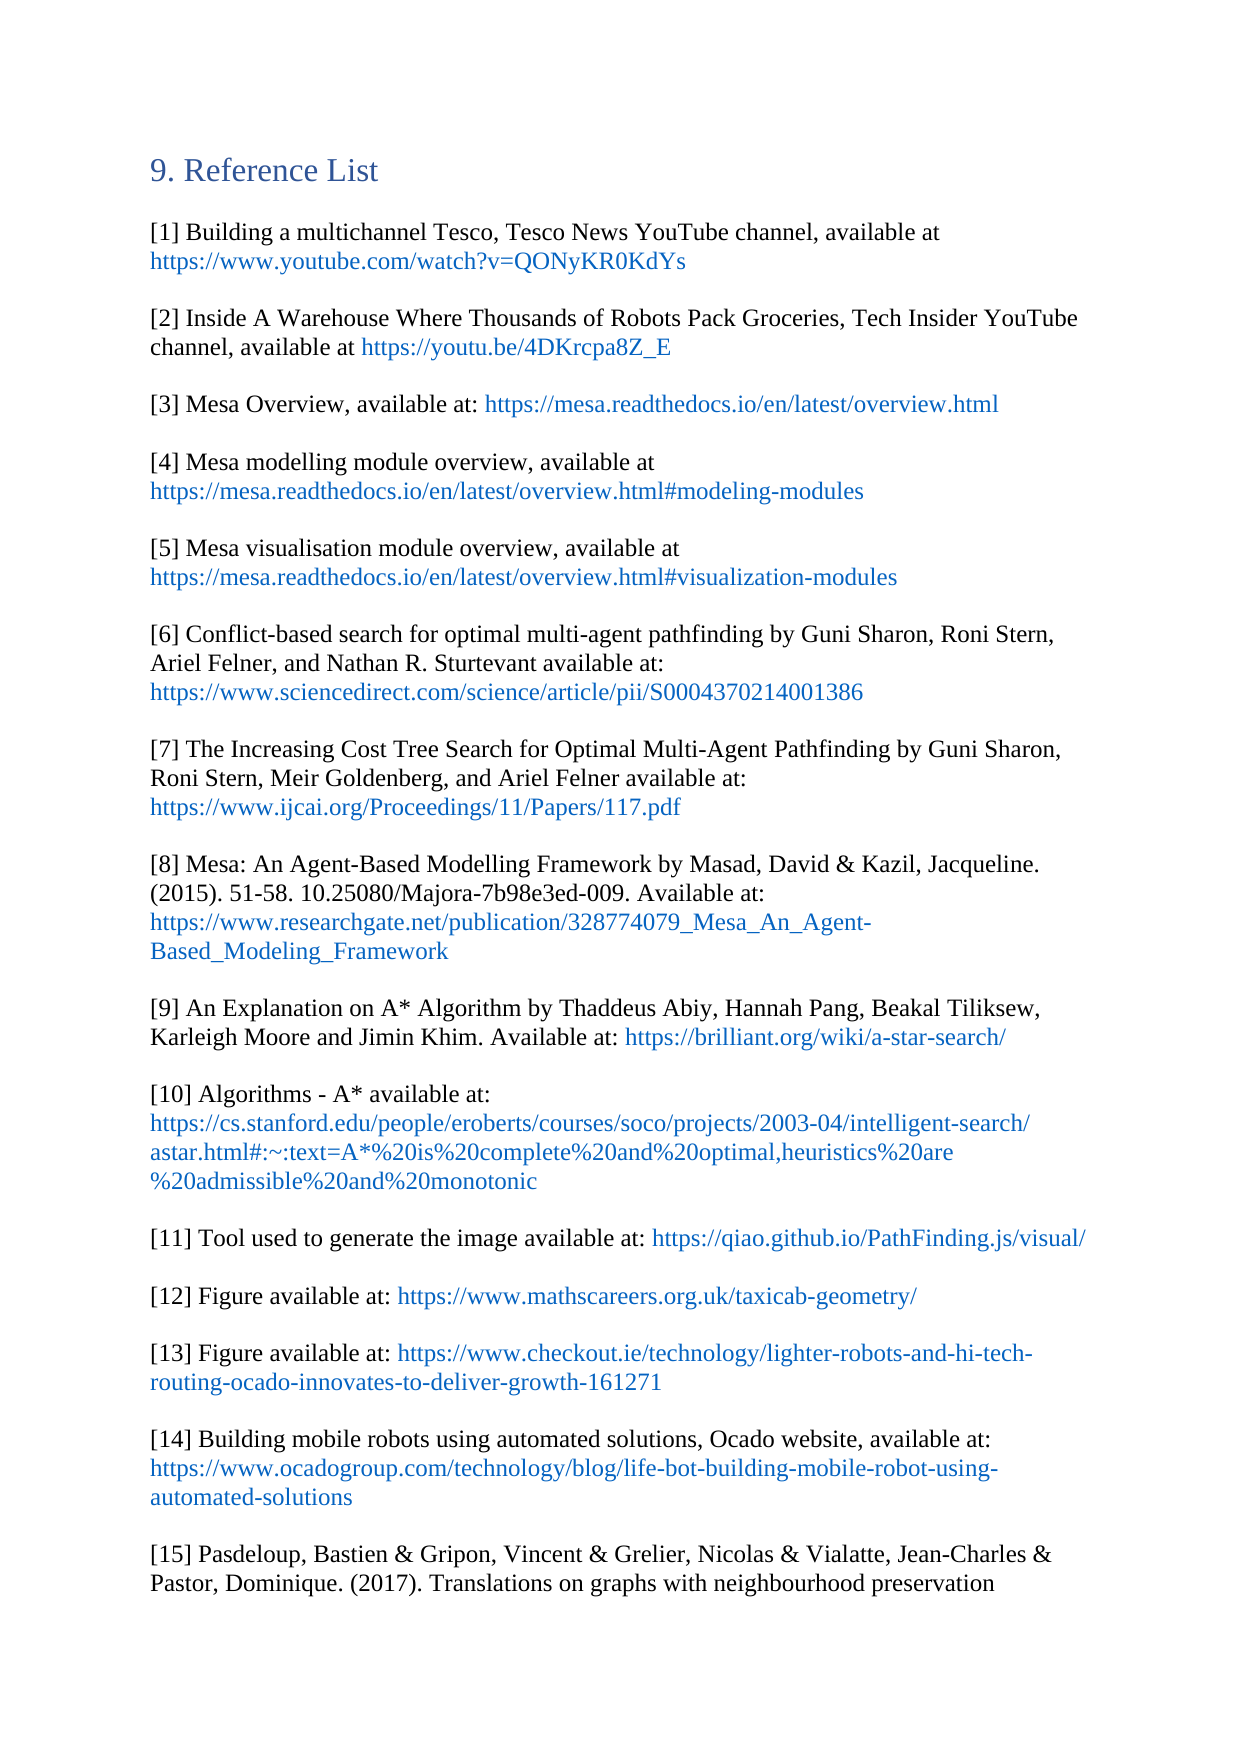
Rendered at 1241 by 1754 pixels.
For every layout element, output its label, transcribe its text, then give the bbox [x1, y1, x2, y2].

text [6] Conflict-based search for optimal multi-agent pathfinding by Guni Sharon, Roni Stern, Ariel Felner, and Nathan R. Sturtevant available at: https://www.sciencedirect.com/science/article/pii/S0004370214001386 [150, 619, 1090, 706]
text [4] Mesa modelling module overview, available at https://mesa.readthedocs.io/en/latest/overview.html#modeling-modules [150, 447, 1090, 504]
text [1] Building a multichannel Tesco, Tesco News YouTube channel, available at https://www.youtube.com/watch?v=QONyKR0KdYs [150, 217, 1090, 274]
subtitle 9. Reference List [150, 150, 1090, 188]
text [7] The Increasing Cost Tree Search for Optimal Multi-Agent Pathfinding by Guni Sharon, Roni Stern, Meir Goldenberg, and Ariel Felner available at: https://www.ijcai.org/Proceedings/11/Papers/117.pdf [150, 734, 1090, 821]
text [10] Algorithms - A* available at: https://cs.stanford.edu/people/eroberts/courses/soco/projects/2003-04/intelligent-search/astar.html#:~:text=A*%20is%20complete%20and%20optimal,heuristics%20are%20admissible%20and%20monotonic [150, 1079, 1090, 1194]
text [5] Mesa visualisation module overview, available at https://mesa.readthedocs.io/en/latest/overview.html#visualization-modules [150, 533, 1090, 591]
text [2] Inside A Warehouse Where Thousands of Robots Pack Groceries, Tech Insider YouTube channel, available at https://youtu.be/4DKrcpa8Z_E [150, 303, 1090, 361]
text [14] Building mobile robots using automated solutions, Ocado website, available at: https://www.ocadogroup.com/technology/blog/life-bot-building-mobile-robot-using-automated-solutions [150, 1424, 1090, 1511]
text [11] Tool used to generate the image available at: https://qiao.github.io/PathFinding.js/visual/ [150, 1223, 1090, 1252]
text [9] An Explanation on A* Algorithm by Thaddeus Abiy, Hannah Pang, Beakal Tiliksew, Karleigh Moore and Jimin Khim. Available at: https://brilliant.org/wiki/a-star-search/ [150, 993, 1090, 1051]
text [12] Figure available at: https://www.mathscareers.org.uk/taxicab-geometry/ [150, 1281, 1090, 1309]
text [13] Figure available at: https://www.checkout.ie/technology/lighter-robots-and-hi-tech-routing-ocado-innovates-to-deliver-growth-161271 [150, 1338, 1090, 1396]
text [150, 1539, 1090, 1597]
text [3] Mesa Overview, available at: https://mesa.readthedocs.io/en/latest/overview.html [150, 389, 1090, 418]
text [8] Mesa: An Agent-Based Modelling Framework by Masad, David & Kazil, Jacqueline. (2015). 51-58. 10.25080/Majora-7b98e3ed-009. Available at: https://www.researchgate.net/publication/328774079_Mesa_An_Agent-Based_Modeling_Framework [150, 849, 1090, 964]
